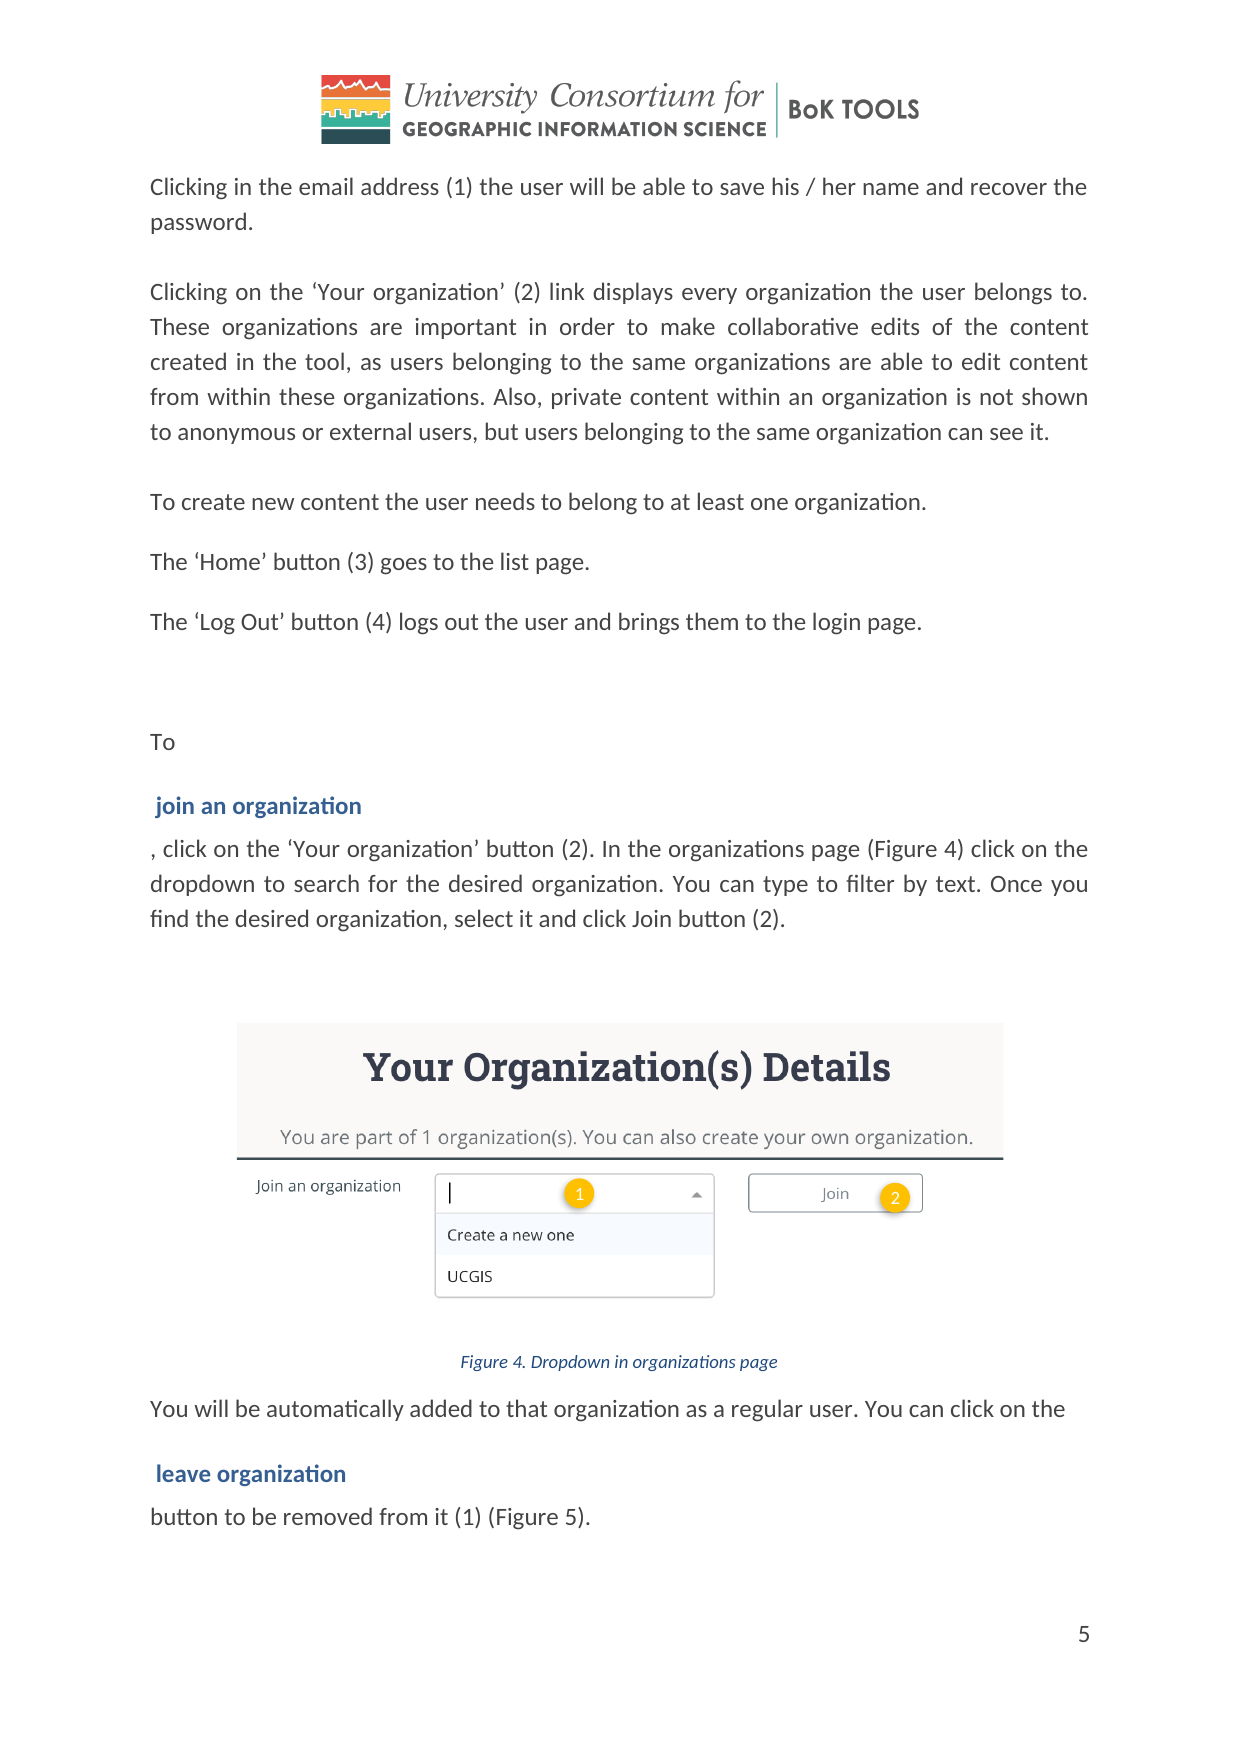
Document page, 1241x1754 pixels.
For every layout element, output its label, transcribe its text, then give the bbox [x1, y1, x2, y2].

text Clicking on the ‘Your organization’ (2) link displays every organization the user belongs to. These organizations are important in order to make collaborative edits of the content created in the tool, as users belonging to the same organizations are able to edit content from within these organizations. Also, private content within an organization is not shown to anonymous or external users, but users belonging to the same organization can see it. [150, 276, 1090, 446]
text Figure 4. Dropdown in organizations page [150, 1350, 1090, 1373]
text Clicking in the email address (1) the user will be able to save his / her name and recover the password. [150, 171, 1090, 236]
text leave organization [150, 1458, 1090, 1488]
text You will be automatically added to that organization as a regular user. You can click on the [150, 1393, 1090, 1424]
text join an organization [150, 790, 1090, 821]
picture [236, 1023, 1004, 1321]
text button to be removed from it (1) (Figure 5). [150, 1501, 1090, 1532]
text The ‘Log Out’ button (4) logs out the user and brings them to the login page. [150, 606, 1090, 636]
text To [150, 726, 1090, 756]
picture [321, 75, 919, 144]
text The ‘Home’ button (3) goes to the list page. [150, 546, 1090, 576]
text To create new content the user needs to belong to at least one organization. [150, 486, 1090, 516]
text , click on the ‘Your organization’ button (2). In the organizations page (Figure 4) click on the dropdown to search for the desired organization. You can type to filter by text. Once you find the desired organization, select it and click Join button (2). [150, 833, 1090, 934]
